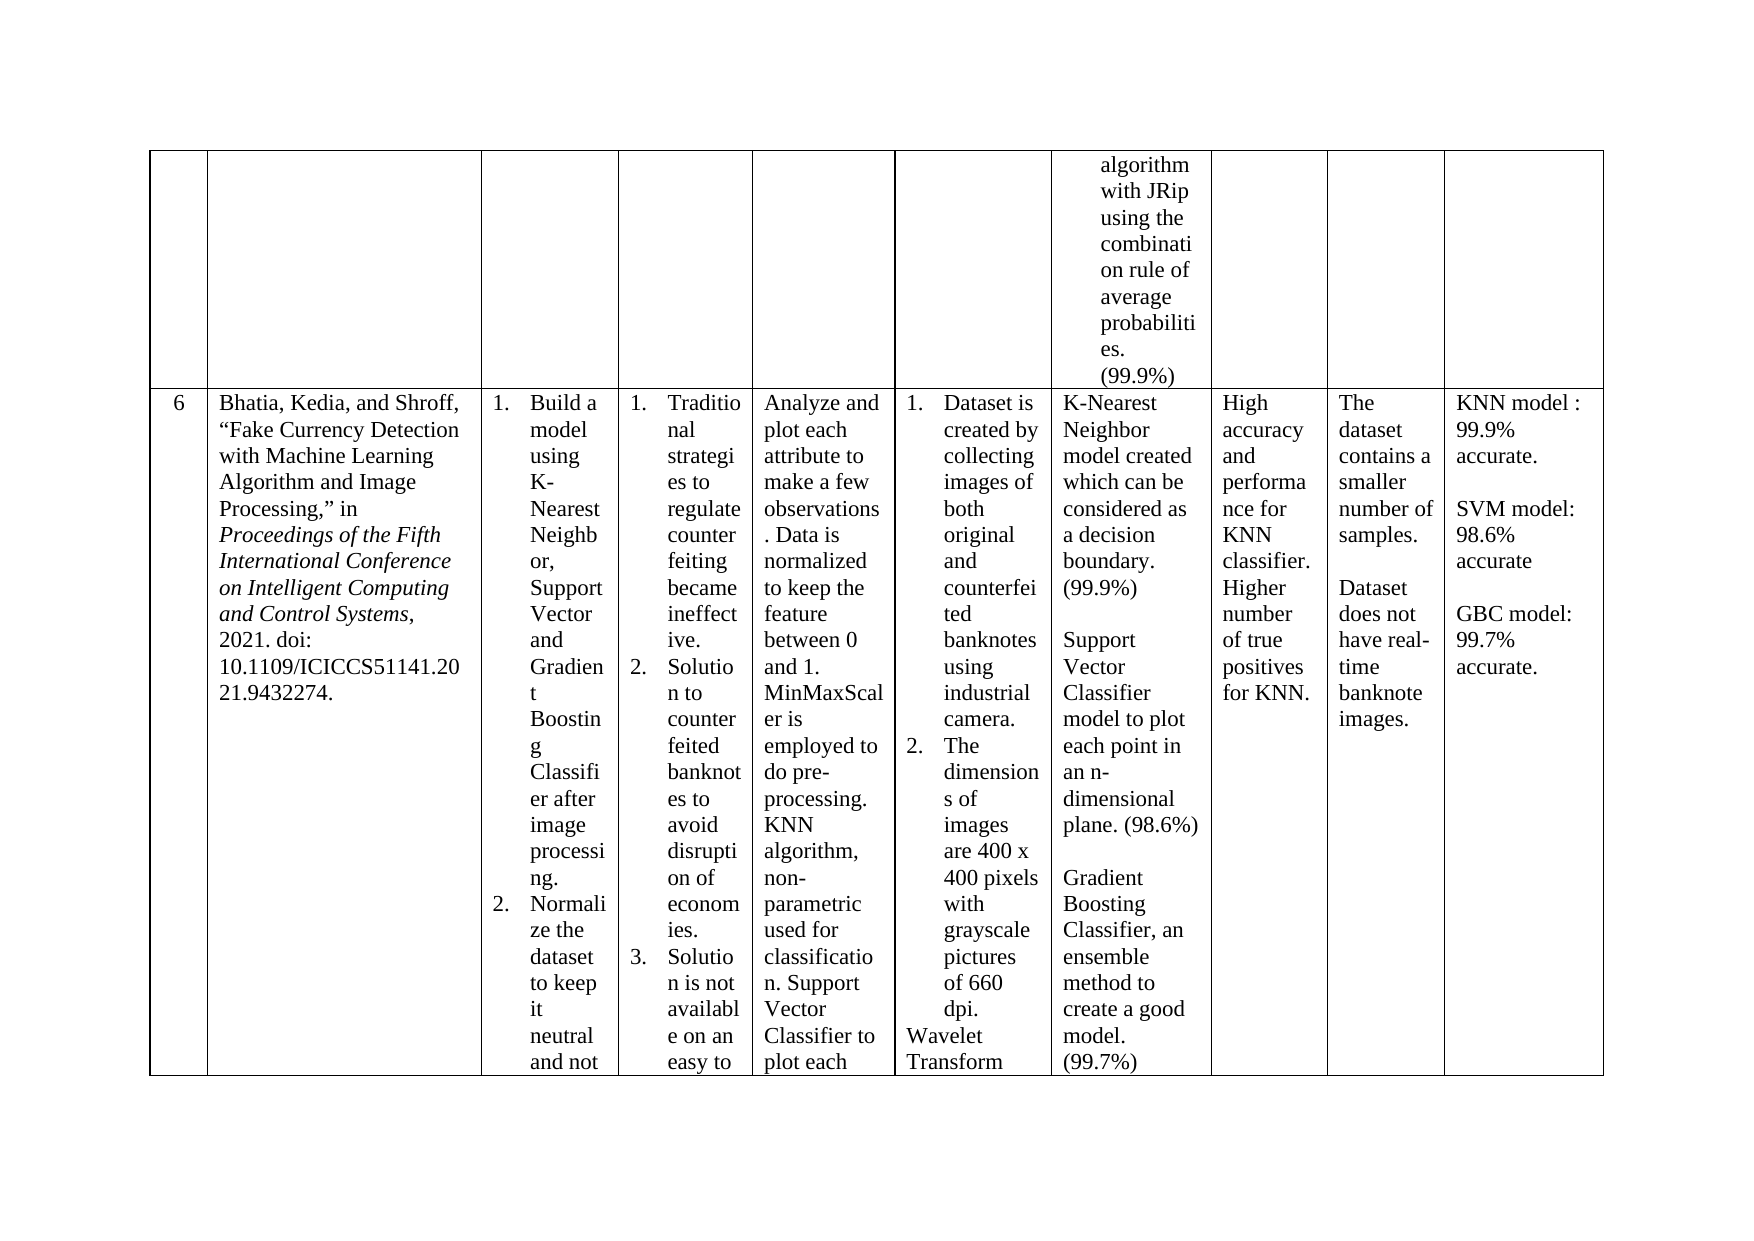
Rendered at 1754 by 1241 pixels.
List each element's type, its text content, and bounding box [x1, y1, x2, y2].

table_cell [619, 389, 752, 1074]
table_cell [1445, 151, 1603, 388]
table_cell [1328, 389, 1444, 1074]
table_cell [896, 151, 1051, 388]
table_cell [1212, 151, 1327, 388]
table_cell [482, 389, 618, 1074]
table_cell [1212, 389, 1327, 1074]
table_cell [1445, 389, 1603, 1074]
table_cell 5 [151, 151, 207, 388]
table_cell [619, 151, 752, 388]
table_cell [753, 389, 894, 1074]
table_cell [208, 389, 481, 1074]
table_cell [482, 151, 618, 388]
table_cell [1052, 151, 1211, 388]
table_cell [208, 151, 481, 388]
table_cell 6 [151, 389, 207, 1074]
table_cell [753, 151, 894, 388]
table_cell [1328, 151, 1444, 388]
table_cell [896, 389, 1051, 1074]
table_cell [1052, 389, 1211, 1074]
